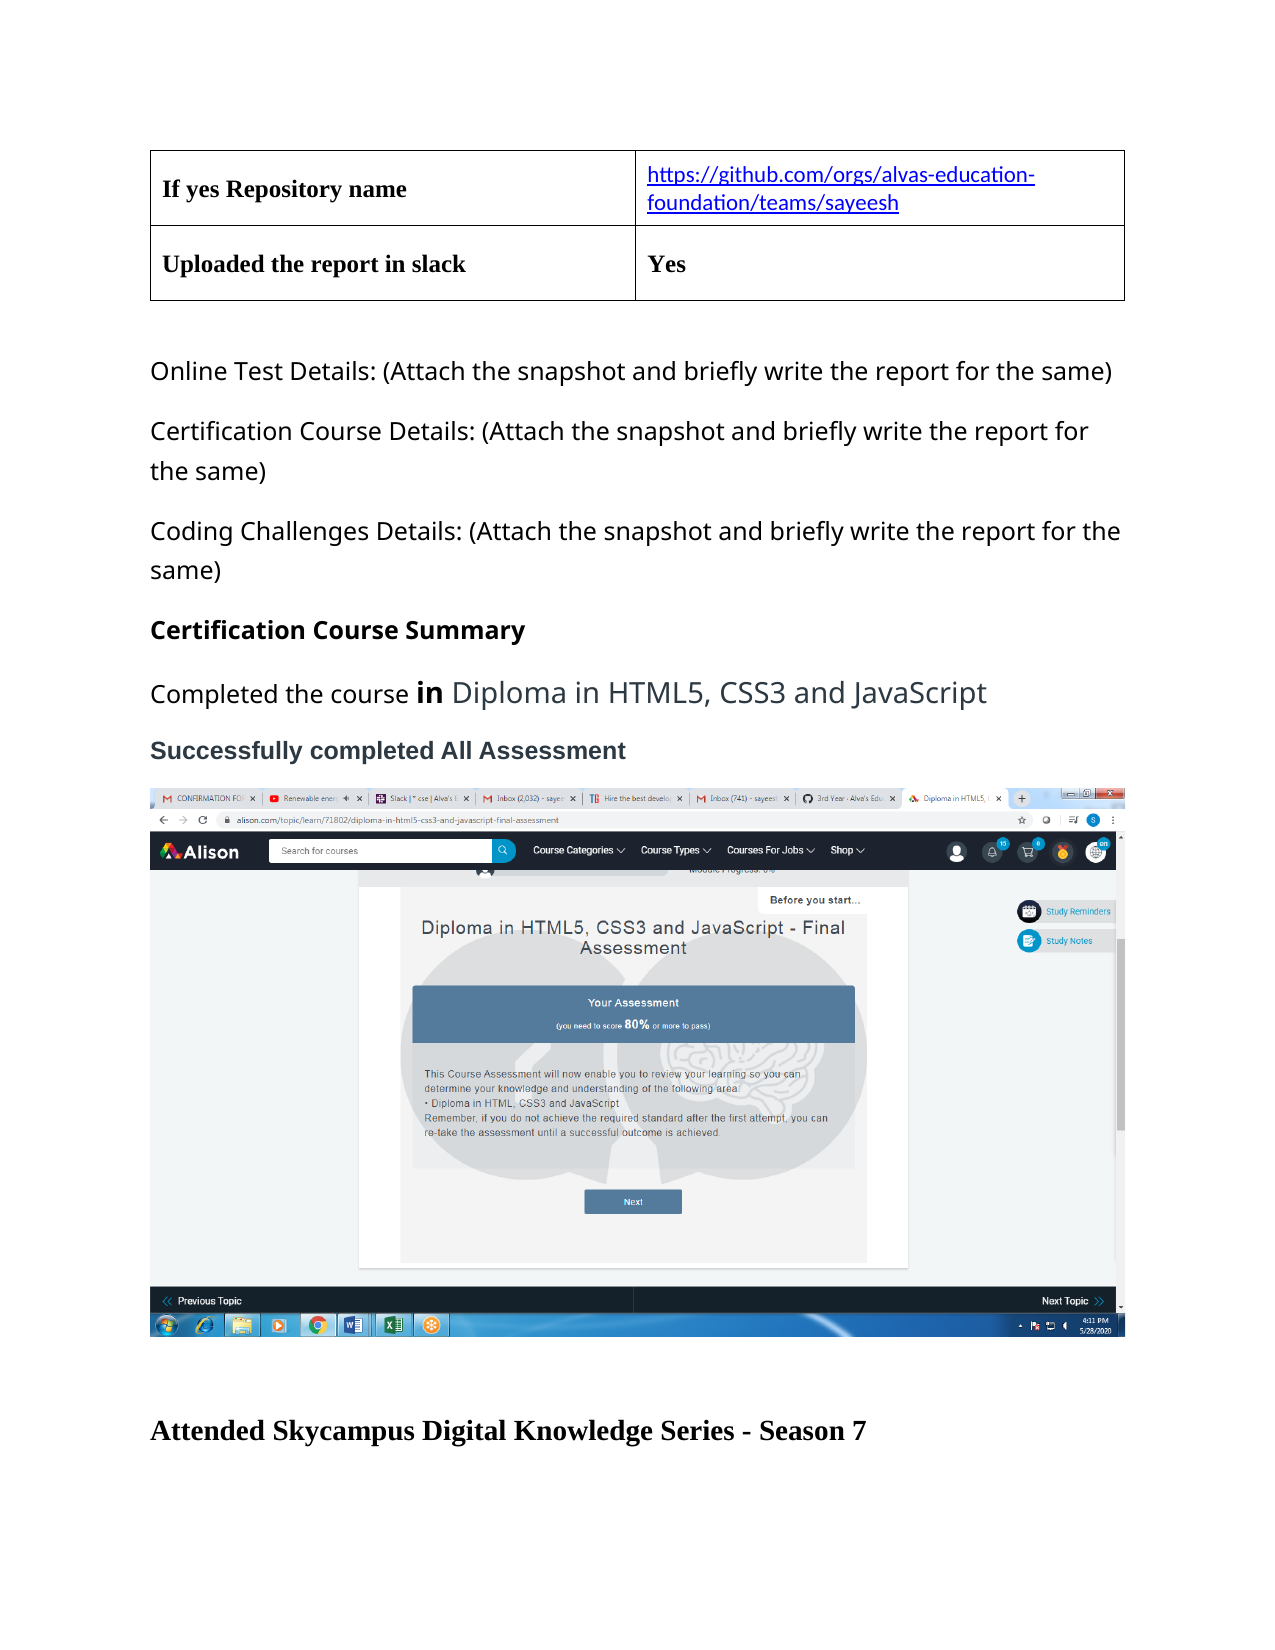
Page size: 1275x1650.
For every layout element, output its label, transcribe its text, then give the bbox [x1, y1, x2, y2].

table_cell Yes [636, 226, 1124, 300]
subtitle Completed the course in Diploma in HTML5, CSS3 and JavaScript [150, 672, 1125, 712]
picture [150, 788, 1125, 1337]
table_cell If yes Repository name [151, 151, 635, 225]
text Attended Skycampus Digital Knowledge Series - Season 7 [150, 1413, 1125, 1446]
text Certification Course Summary [150, 612, 1125, 646]
text Online Test Details: (Attach the snapshot and briefly write the report for the same) [150, 354, 1125, 388]
table_cell https://github.com/orgs/alvas-education-foundation/teams/sayeesh [636, 151, 1124, 225]
text Certification Course Details: (Attach the snapshot and briefly write the report for the same) [150, 414, 1125, 487]
table_cell Uploaded the report in slack [151, 226, 635, 300]
text Coding Challenges Details: (Attach the snapshot and briefly write the report for the same) [150, 513, 1125, 586]
subtitle Successfully completed All Assessment [150, 736, 1125, 765]
